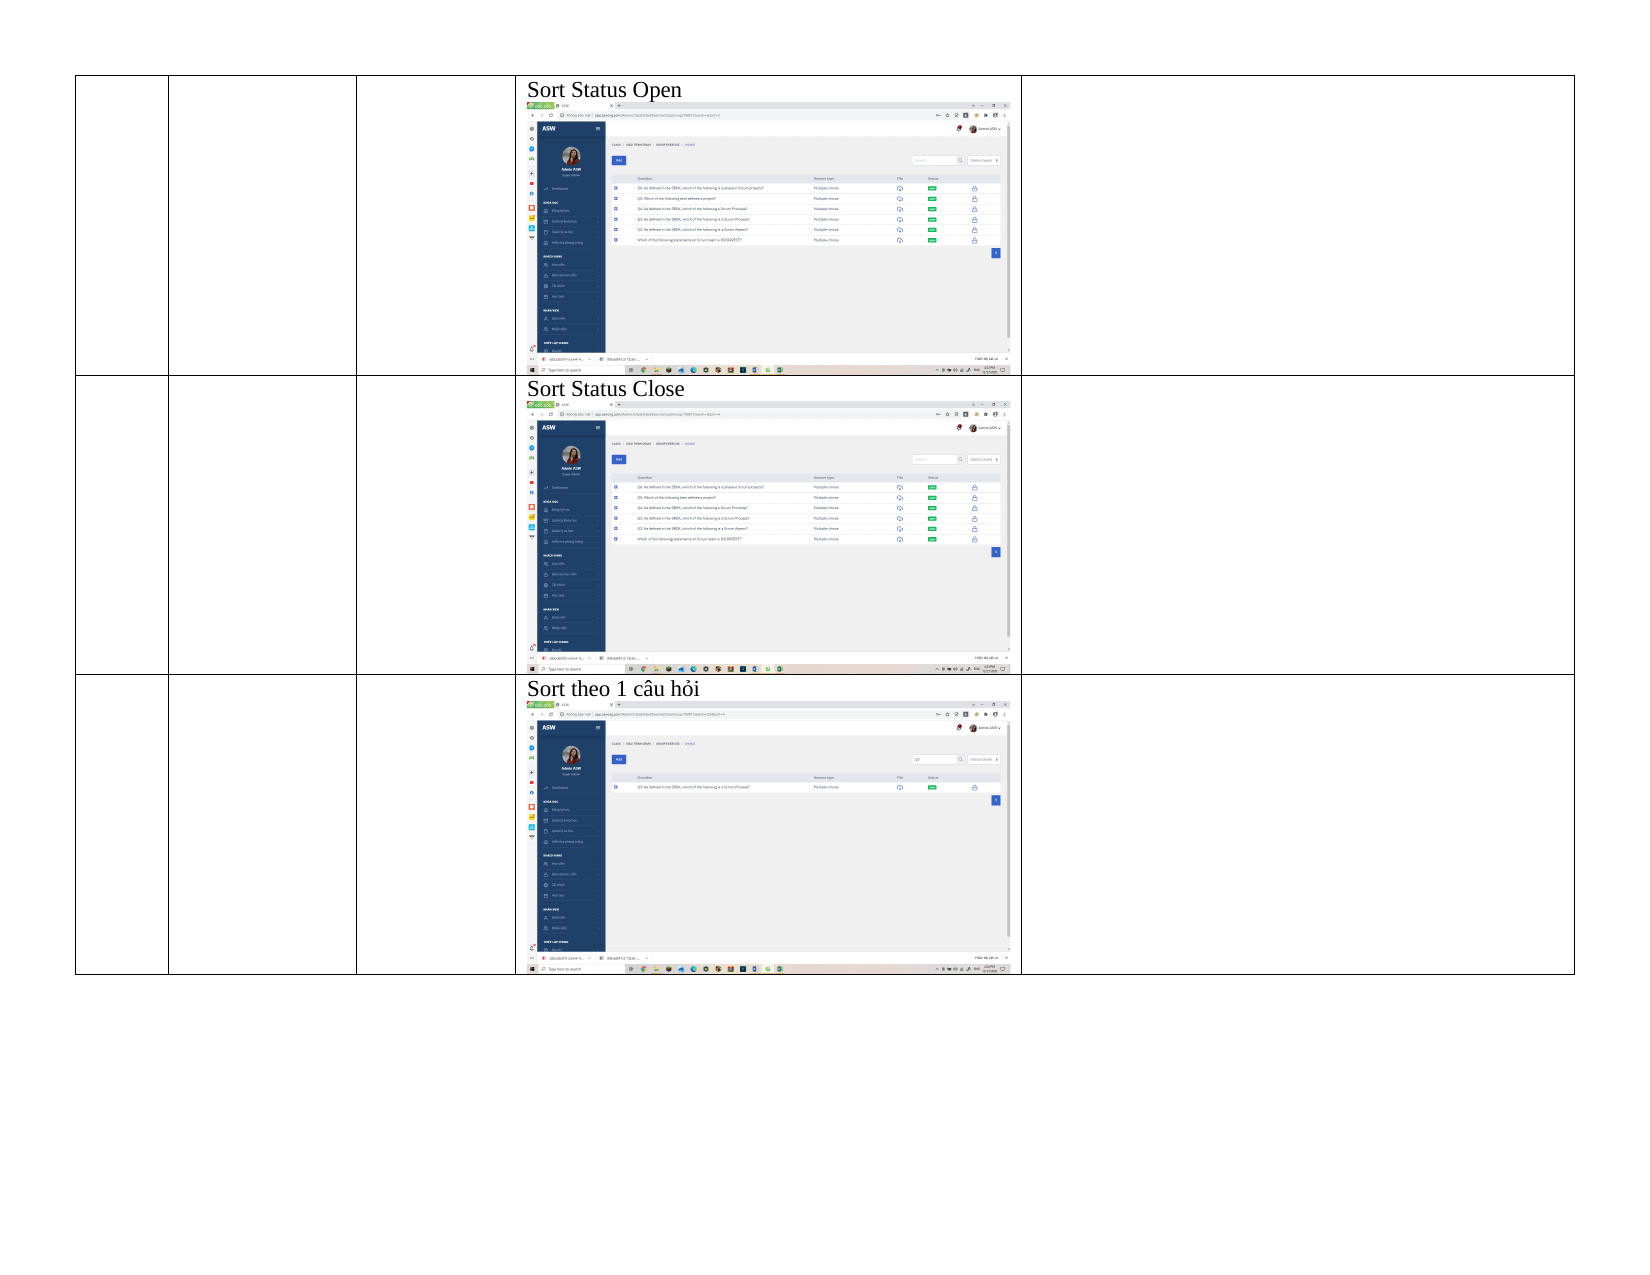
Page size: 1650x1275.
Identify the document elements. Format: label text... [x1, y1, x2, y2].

table_cell [357, 76, 515, 374]
table_cell [169, 76, 356, 374]
table_cell [169, 376, 356, 674]
table_cell [76, 675, 168, 973]
table_cell [357, 675, 515, 973]
table_cell [1022, 76, 1574, 374]
table_cell [76, 76, 168, 374]
table_cell [1022, 376, 1574, 674]
picture [526, 102, 1011, 375]
picture [526, 401, 1011, 674]
table_cell [1022, 675, 1574, 973]
table_cell Sort Status Open [516, 76, 1021, 374]
table_cell Sort Status Close [516, 376, 1021, 674]
picture [526, 701, 1011, 974]
table_cell Sort theo 1 câu hỏi [516, 675, 1021, 973]
table_cell [76, 376, 168, 674]
table_cell [357, 376, 515, 674]
table_cell [169, 675, 356, 973]
